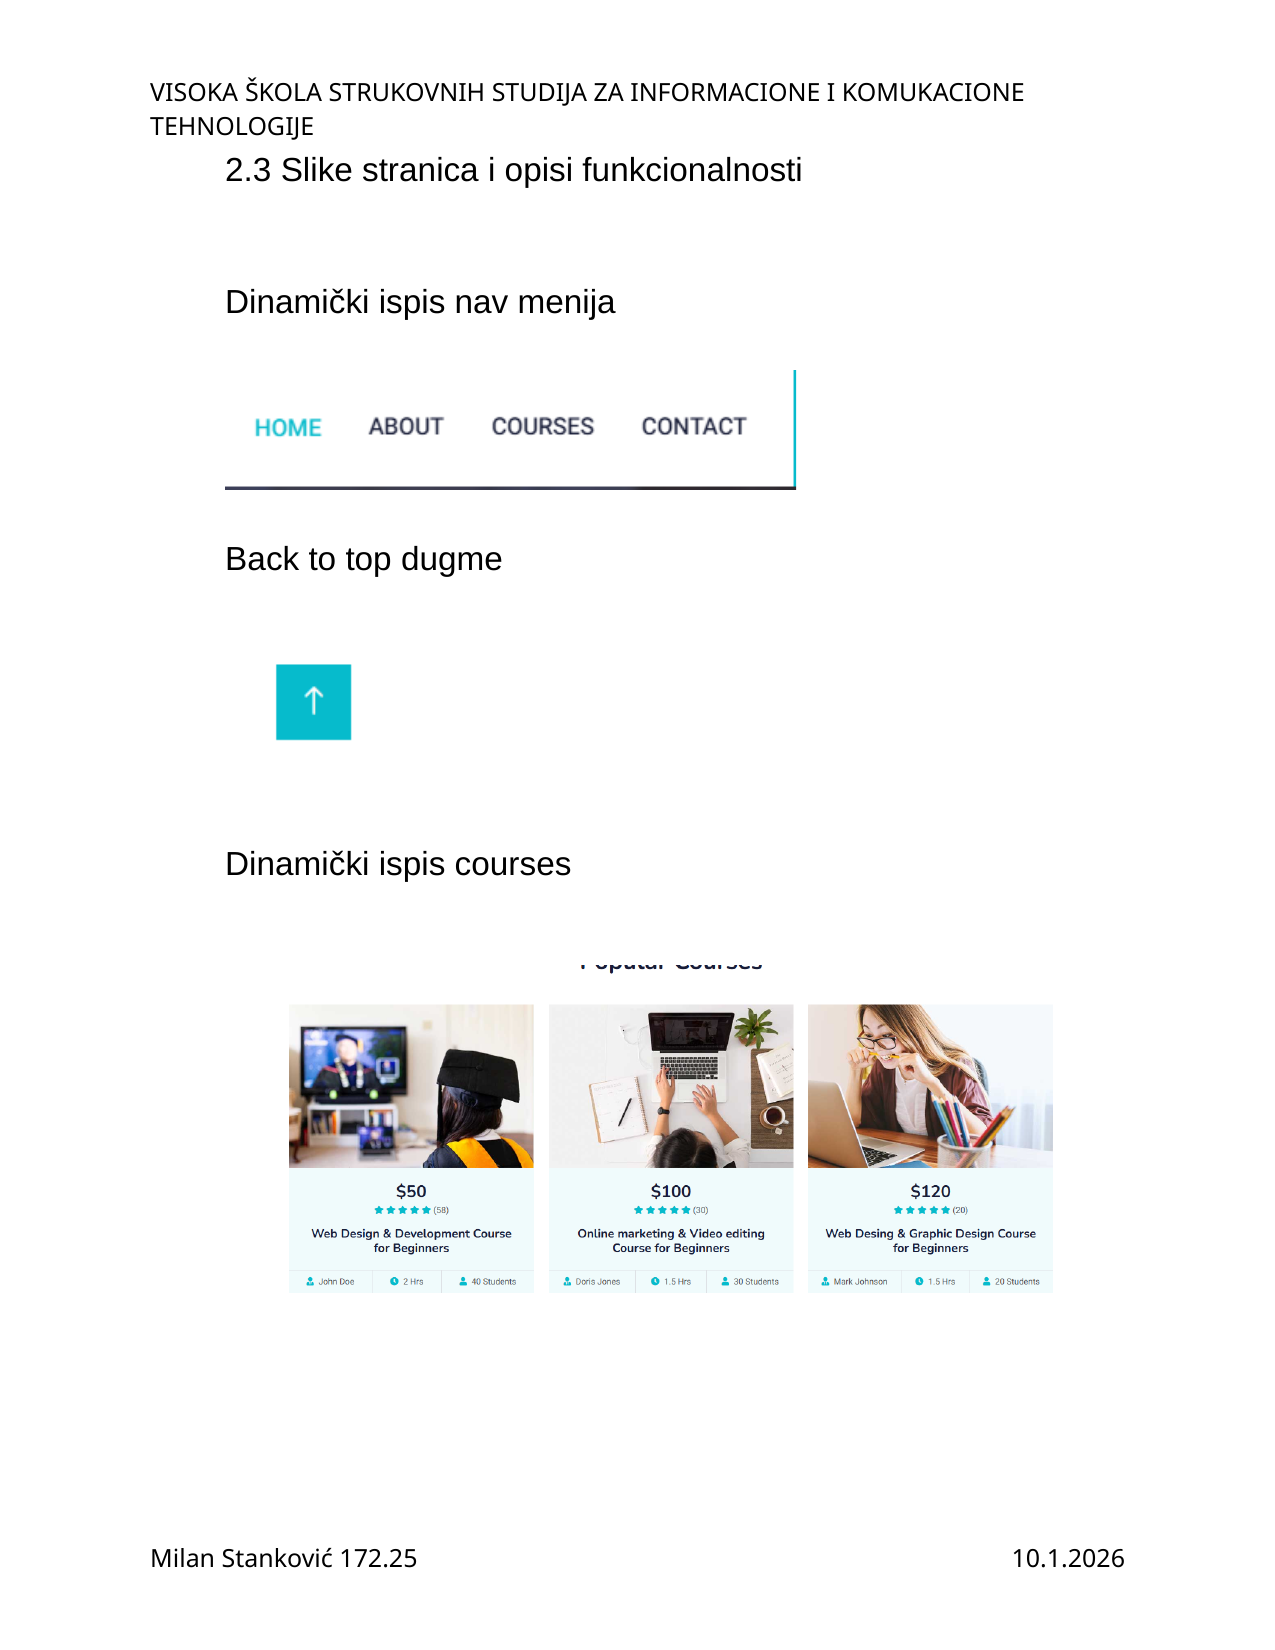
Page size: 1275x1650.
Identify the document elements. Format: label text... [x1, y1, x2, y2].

list Back to top dugme [225, 539, 1125, 578]
picture [225, 965, 1167, 1325]
list 2.3 Slike stranica i opisi funkcionalnosti [225, 150, 1125, 188]
list Dinamički ispis nav menija [225, 282, 1125, 321]
picture [225, 370, 797, 490]
picture [225, 627, 406, 778]
text Dinamički ispis courses [187, 843, 1125, 882]
